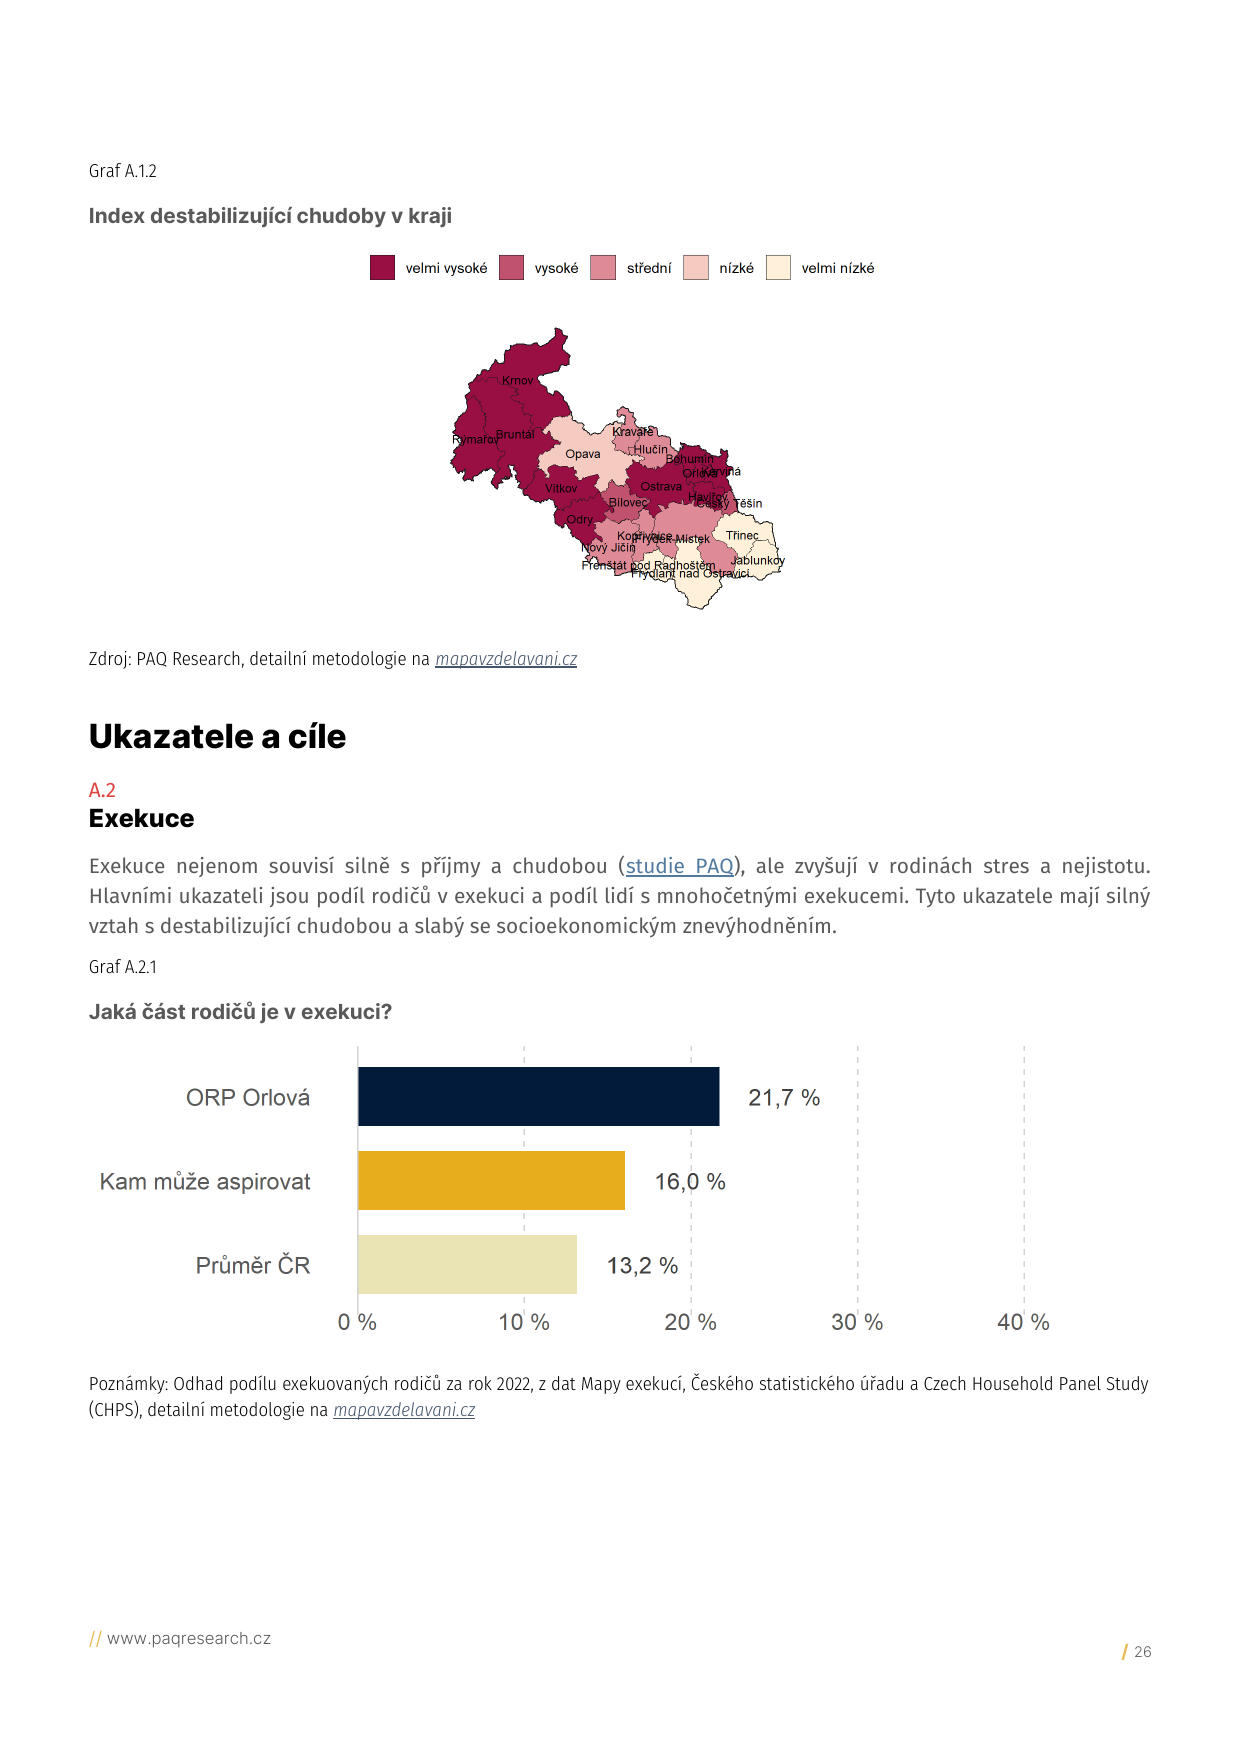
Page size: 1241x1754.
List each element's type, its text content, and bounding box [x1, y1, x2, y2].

text Jaká část rodičů je v exekuci? [89, 994, 1152, 1024]
text Graf A.1.2 [89, 160, 1152, 183]
text Index destabilizující chudoby v kraji [89, 198, 1152, 229]
text Exekuce nejenom souvisí silně s příjmy a chudobou (studie PAQ), ale zvyšují v rodinách stres a nejistotu. Hlavními ukazateli jsou podíl rodičů v exekuci a podíl lidí s mnohočetnými exekucemi. Tyto ukazatele mají silný vztah s destabilizující chudobou a slabý se socioekonomickým znevýhodněním. [89, 849, 1152, 939]
text A.2 [89, 773, 1152, 803]
subtitle Ukazatele a cíle [89, 716, 1152, 756]
picture [88, 228, 1139, 631]
text Zdroj: PAQ Research, detailní metodologie na mapavzdelavani.cz [89, 647, 1152, 670]
text Poznámky: Odhad podílu exekuovaných rodičů za rok 2022, z dat Mapy exekucí, Českého statistického úřadu a Czech Household Panel Study (CHPS), detailní metodologie na mapavzdelavani.cz [89, 1373, 1152, 1421]
subtitle Exekuce [89, 803, 1152, 833]
picture [88, 1024, 1139, 1356]
text Graf A.2.1 [89, 956, 1152, 978]
